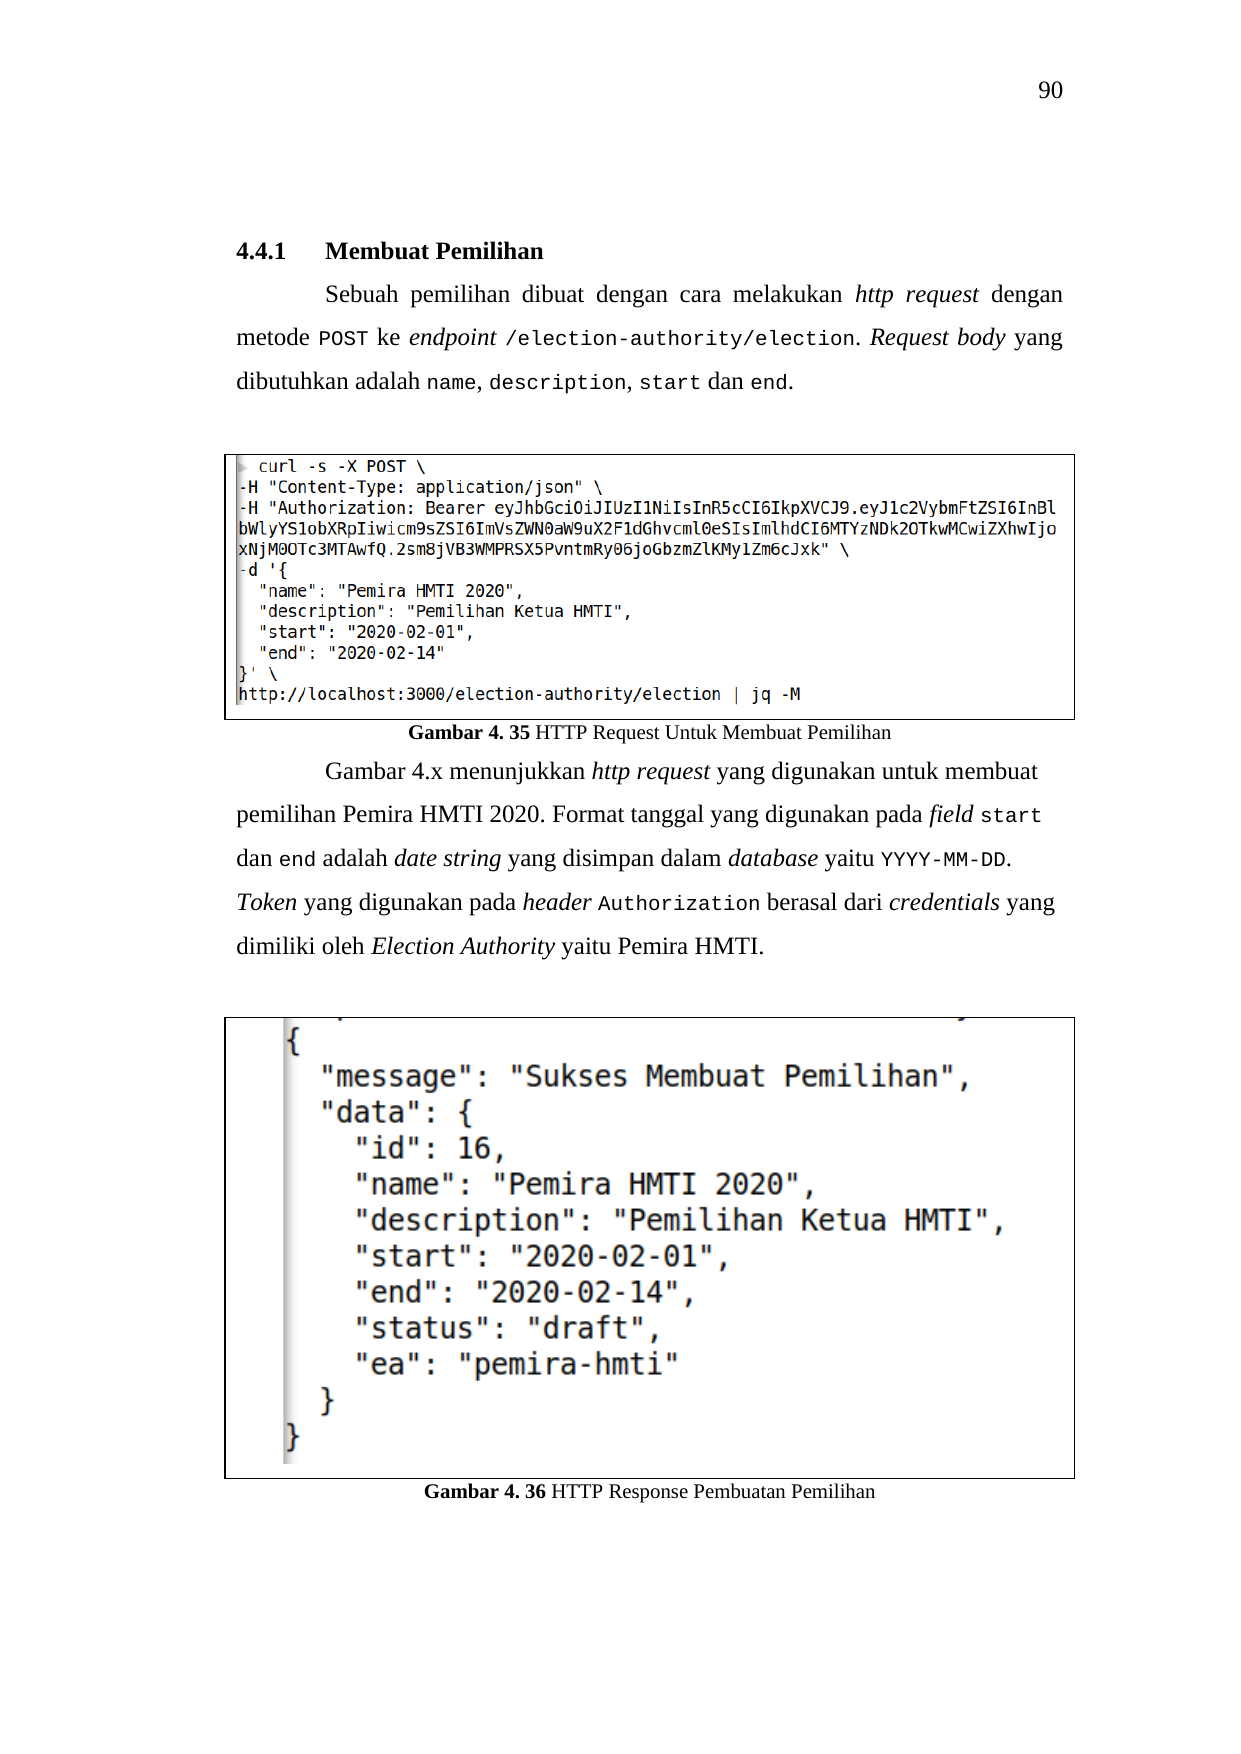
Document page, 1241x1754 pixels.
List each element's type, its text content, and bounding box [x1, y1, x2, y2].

subtitle Membuat Pemilihan [236, 236, 1063, 265]
picture [236, 455, 1064, 705]
text Gambar 4. 36 HTTP Response Pembuatan Pemilihan [236, 1479, 1063, 1503]
text Gambar 4. 35 HTTP Request Untuk Membuat Pemilihan [236, 720, 1063, 744]
text Gambar 4.x menunjukkan http request yang digunakan untuk membuat pemilihan Pemira HMTI 2020. Format tanggal yang digunakan pada field start dan end adalah date string yang disimpan dalam database yaitu YYYY-MM-DD. Token yang digunakan pada header Authorization berasal dari credentials yang dimiliki oleh Election Authority yaitu Pemira HMTI. [236, 756, 1063, 960]
table_header [226, 455, 1074, 719]
text Sebuah pemilihan dibuat dengan cara melakukan http request dengan metode POST ke endpoint /election-authority/election. Request body yang dibutuhkan adalah name, description, start dan end. [236, 279, 1063, 396]
table_header [226, 1018, 1074, 1478]
picture [283, 1018, 1017, 1464]
